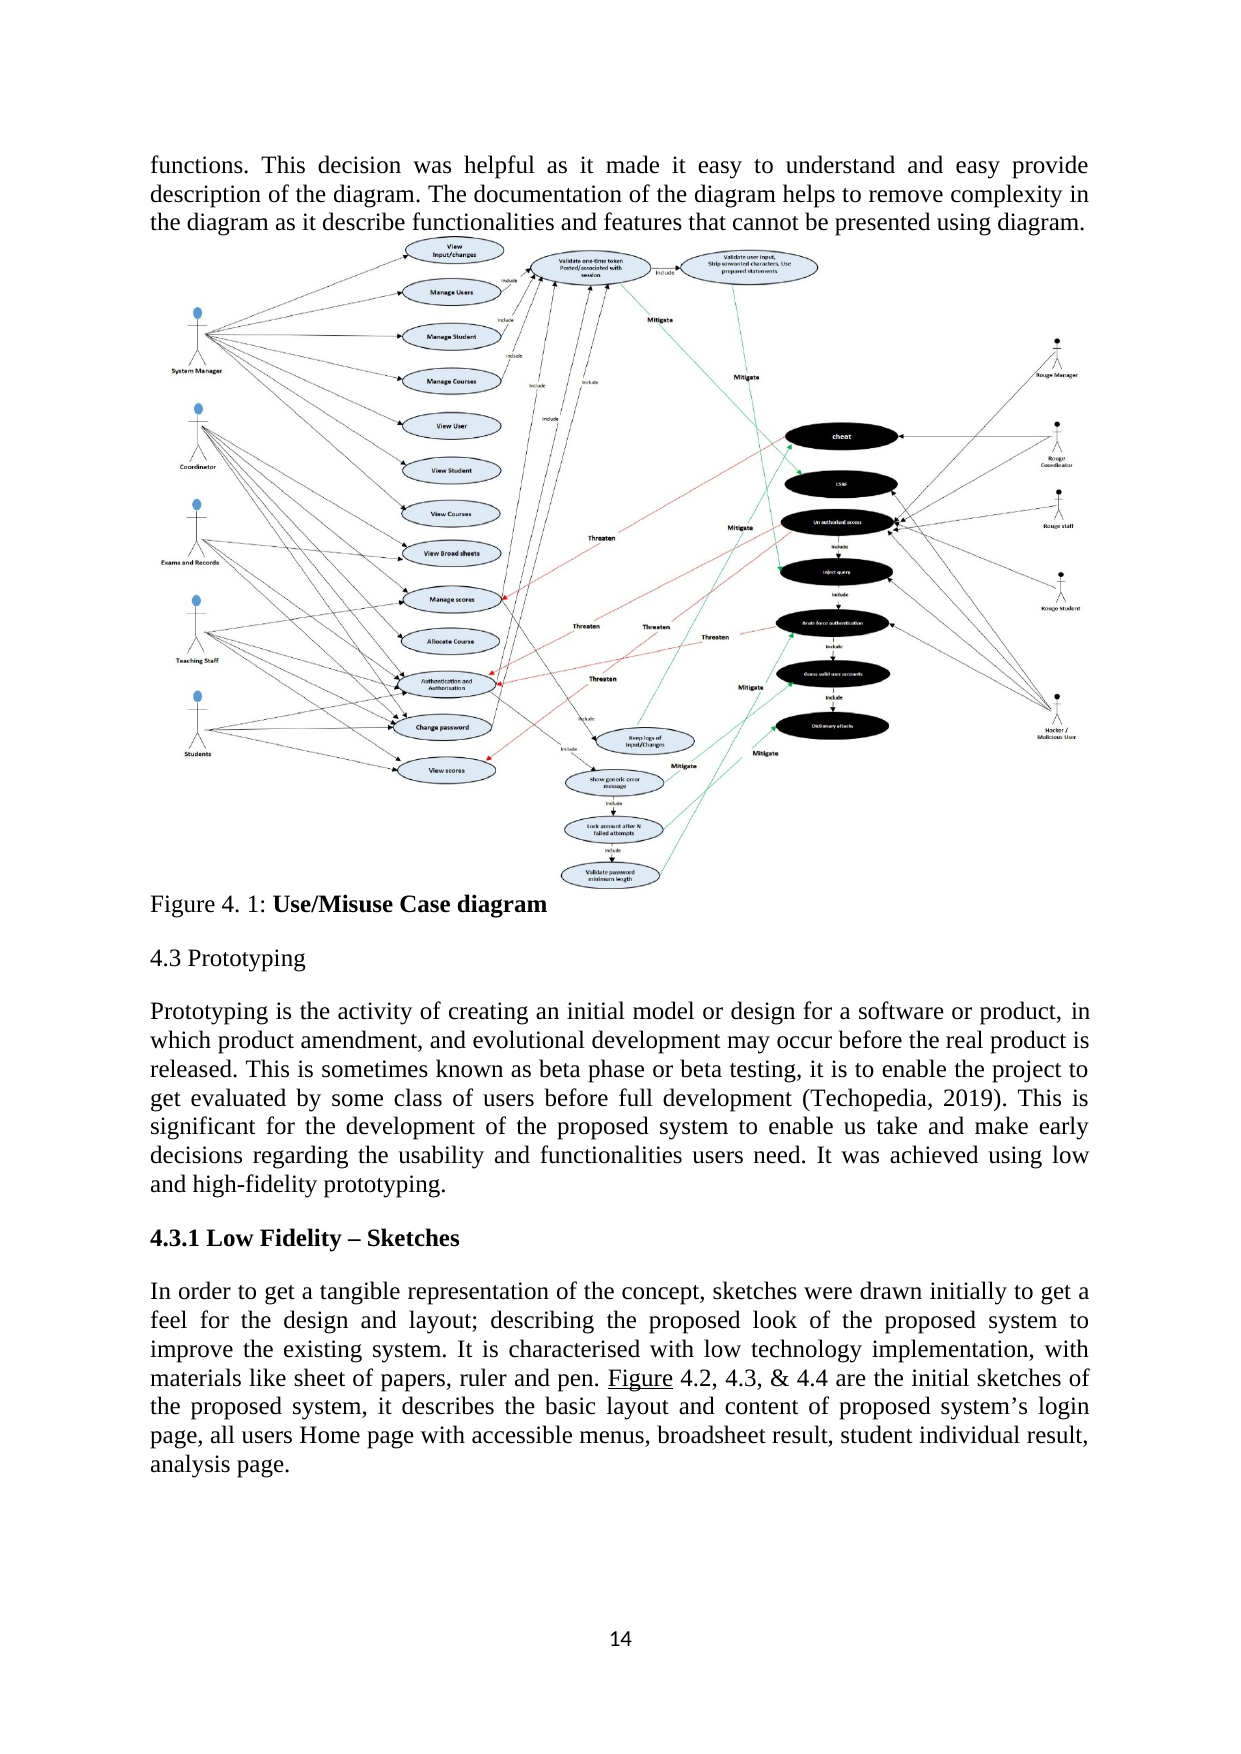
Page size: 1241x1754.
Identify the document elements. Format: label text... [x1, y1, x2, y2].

text Prototyping is the activity of creating an initial model or design for a software or product, in which product amendment, and evolutional development may occur before the real product is released. This is sometimes known as beta phase or beta testing, it is to enable the project to get evaluated by some class of users before full development (Techopedia, 2019). This is significant for the development of the proposed system to enable us take and make early decisions regarding the usability and functionalities users need. It was achieved using low and high-fidelity prototyping. [150, 996, 1090, 1198]
text Figure 4. 1: Use/Misuse Case diagram [150, 889, 1090, 918]
picture [150, 236, 1090, 889]
subtitle 4.3 Prototyping [150, 943, 1090, 971]
subtitle 4.3.1 Low Fidelity – Sketches [150, 1223, 1090, 1251]
text In order to get a tangible representation of the concept, sketches were drawn initially to get a feel for the design and layout; describing the proposed look of the proposed system to improve the existing system. It is characterised with low technology implementation, with materials like sheet of papers, ruler and pen. Figure 4.2, 4.3, & 4.4 are the initial sketches of the proposed system, it describes the basic layout and content of proposed system’s login page, all users Home page with accessible menus, broadsheet result, student individual result, analysis page. [150, 1276, 1090, 1478]
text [150, 150, 1090, 236]
